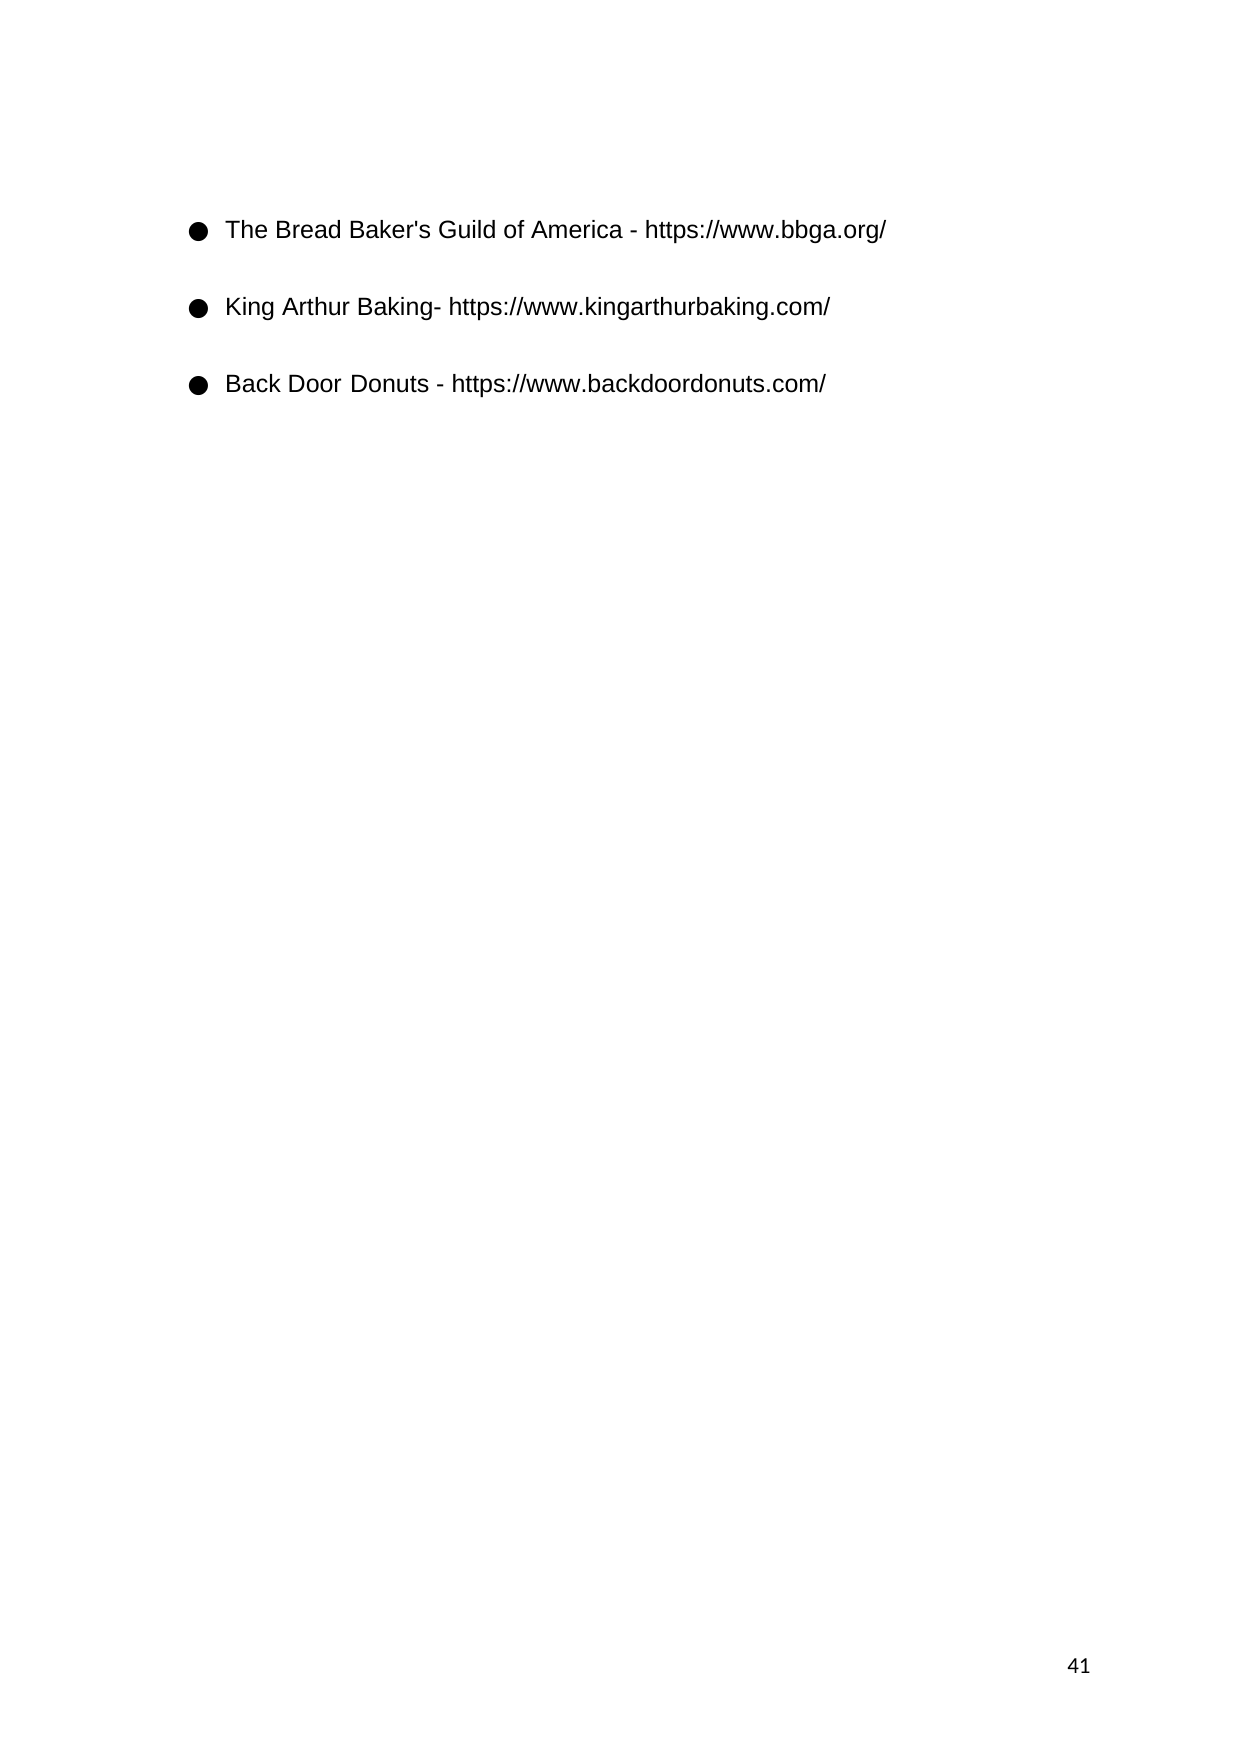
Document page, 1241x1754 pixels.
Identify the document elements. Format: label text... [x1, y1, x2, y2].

list Back Door Donuts - https://www.backdoordonuts.com/ [187, 356, 1090, 407]
list The Bread Baker's Guild of America - https://www.bbga.org/ [187, 202, 1090, 253]
list King Arthur Baking- https://www.kingarthurbaking.com/ [187, 279, 1090, 330]
